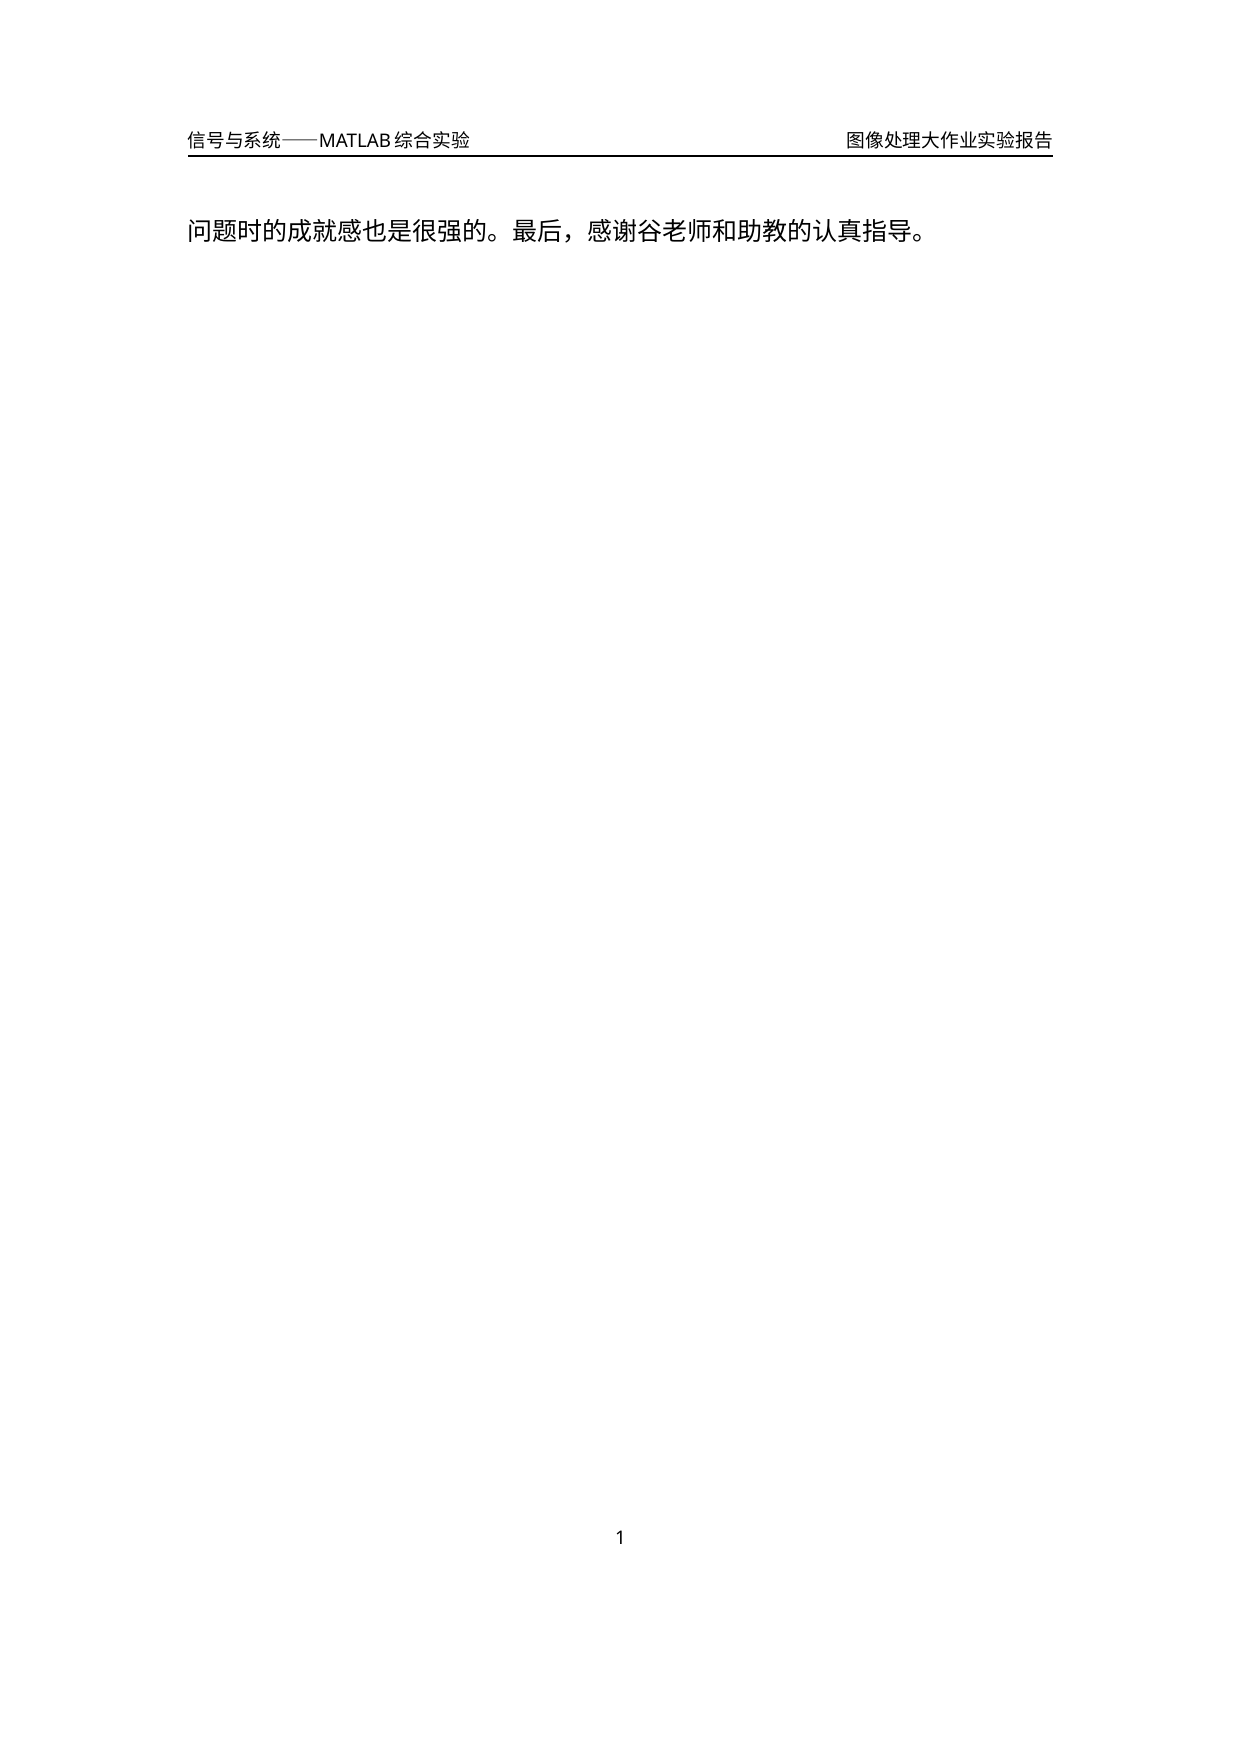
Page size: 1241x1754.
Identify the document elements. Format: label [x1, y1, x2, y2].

list [187, 196, 1053, 263]
